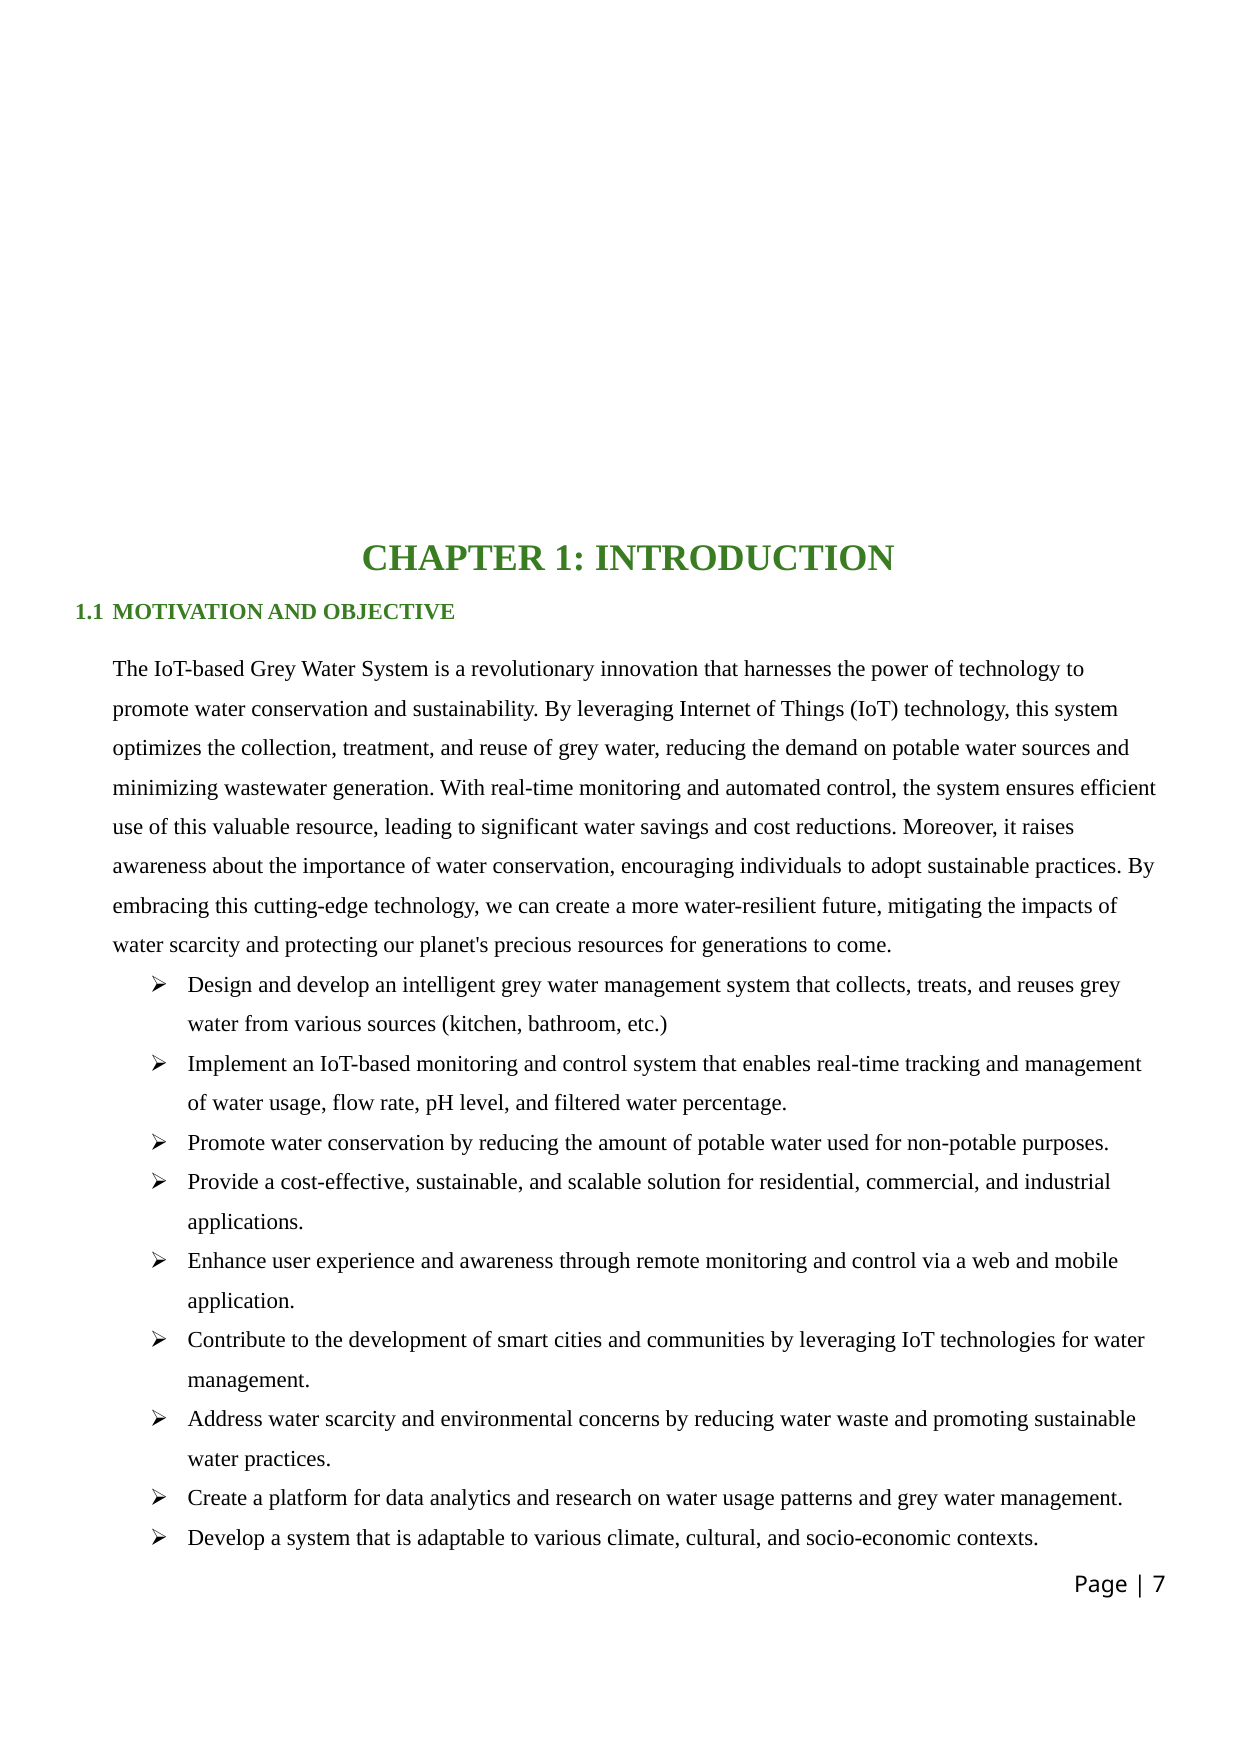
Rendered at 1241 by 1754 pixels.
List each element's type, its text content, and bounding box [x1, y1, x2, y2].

list Enhance user experience and awareness through remote monitoring and control via a web and mobile application. [150, 1247, 1165, 1313]
list Implement an IoT-based monitoring and control system that enables real-time tracking and management of water usage, flow rate, pH level, and filtered water percentage. [150, 1050, 1165, 1116]
list The IoT-based Grey Water System is a revolutionary innovation that harnesses the power of technology to promote water conservation and sustainability. By leveraging Internet of Things (IoT) technology, this system optimizes the collection, treatment, and reuse of grey water, reducing the demand on potable water sources and minimizing wastewater generation. With real-time monitoring and automated control, the system ensures efficient use of this valuable resource, leading to significant water savings and cost reductions. Moreover, it raises awareness about the importance of water conservation, encouraging individuals to adopt sustainable practices. By embracing this cutting-edge technology, we can create a more water-resilient future, mitigating the impacts of water scarcity and protecting our planet's precious resources for generations to come. [112, 655, 1165, 958]
list Develop a system that is adaptable to various climate, cultural, and socio-economic contexts. [150, 1524, 1165, 1550]
list Provide a cost-effective, sustainable, and scalable solution for residential, commercial, and industrial applications. [150, 1168, 1165, 1234]
list Promote water conservation by reducing the amount of potable water used for non-potable purposes. [150, 1129, 1165, 1155]
text CHAPTER 1: INTRODUCTION [75, 535, 1165, 578]
list Address water scarcity and environmental concerns by reducing water waste and promoting sustainable water practices. [150, 1405, 1165, 1471]
list Create a platform for data analytics and research on water usage patterns and grey water management. [150, 1484, 1165, 1511]
list Design and develop an intelligent grey water management system that collects, treats, and reuses grey water from various sources (kitchen, bathroom, etc.) [150, 971, 1165, 1037]
list MOTIVATION AND OBJECTIVE [75, 598, 1165, 624]
list Contribute to the development of smart cities and communities by leveraging IoT technologies for water management. [150, 1326, 1165, 1392]
